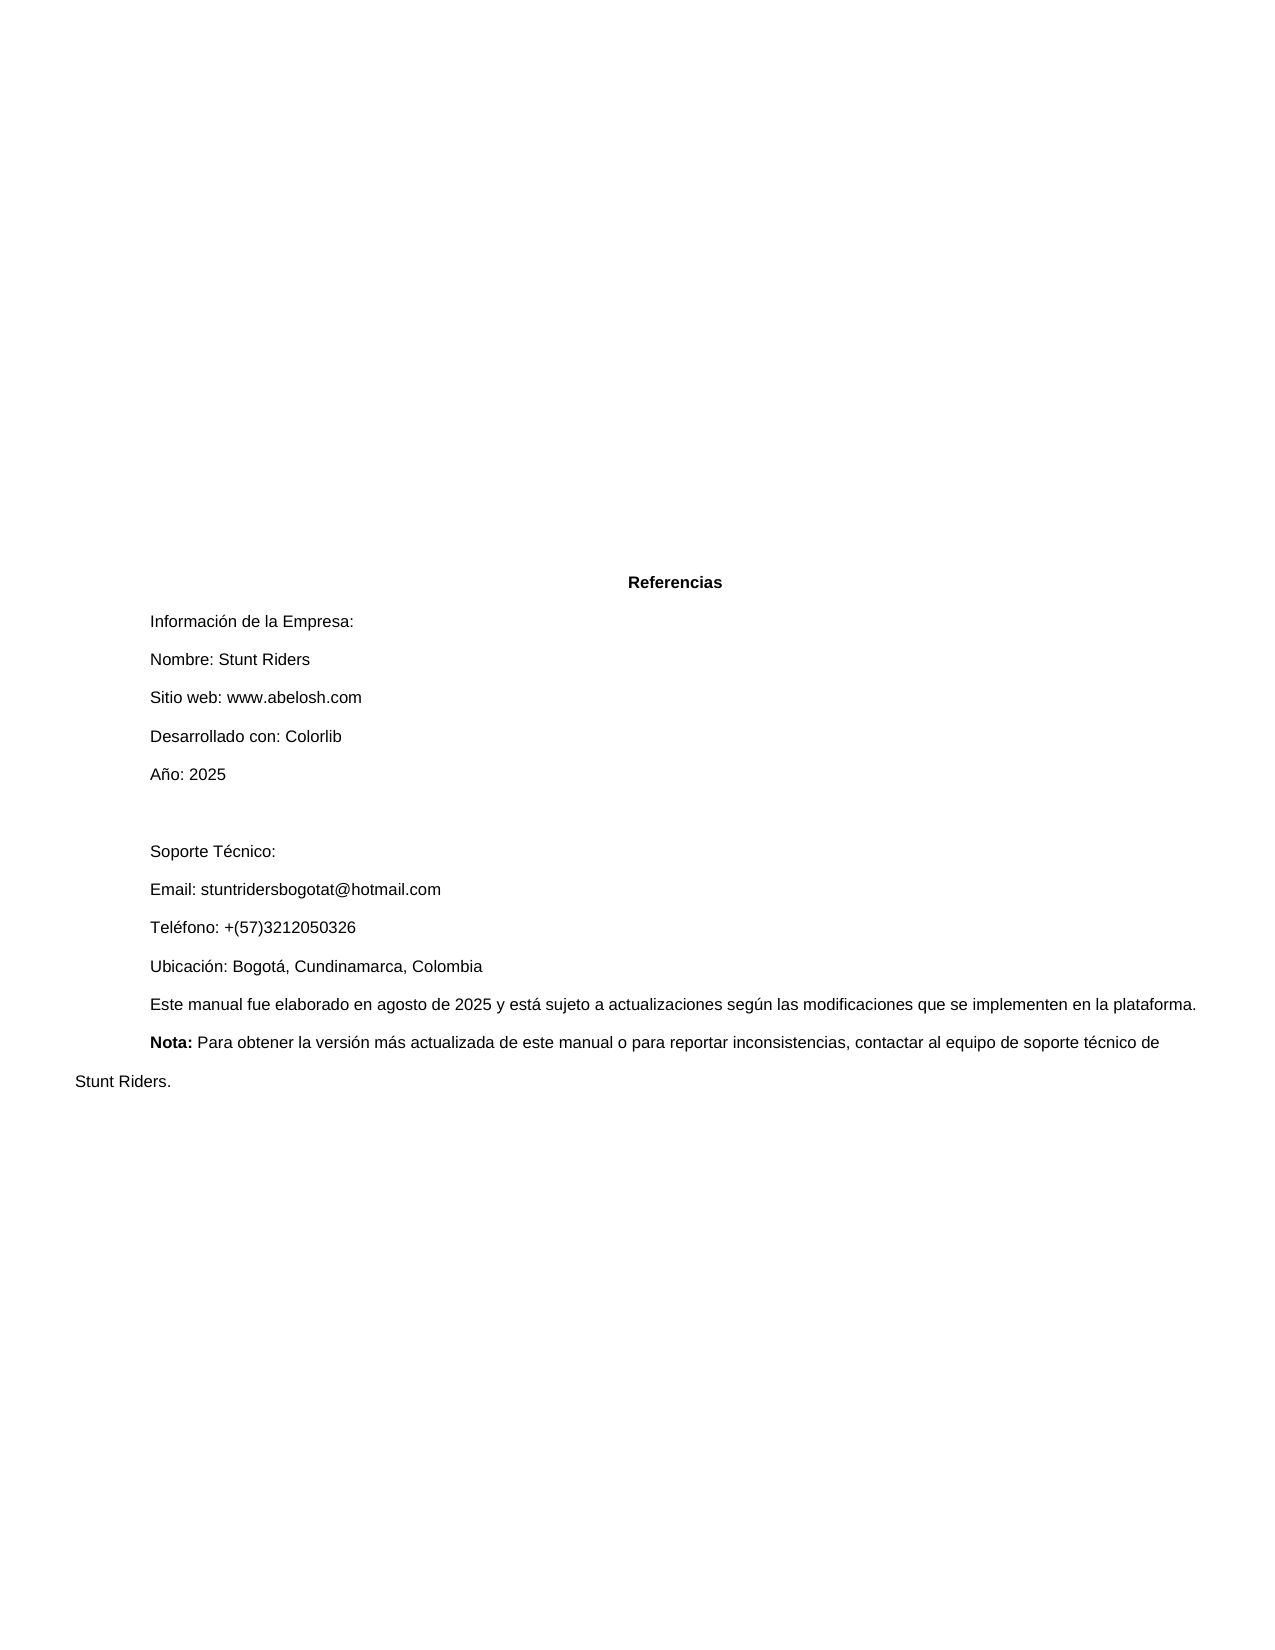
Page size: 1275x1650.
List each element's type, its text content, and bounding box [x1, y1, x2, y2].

subtitle Referencias [75, 573, 1200, 592]
text Este manual fue elaborado en agosto de 2025 y está sujeto a actualizaciones según las modificaciones que se implementen en la plataforma. [75, 995, 1200, 1014]
text Desarrollado con: Colorlib [75, 727, 1200, 746]
text Nota: Para obtener la versión más actualizada de este manual o para reportar inconsistencias, contactar al equipo de soporte técnico de Stunt Riders. [75, 1033, 1200, 1091]
text Año: 2025 [75, 765, 1200, 784]
text Nombre: Stunt Riders [75, 650, 1200, 669]
text Ubicación: Bogotá, Cundinamarca, Colombia [75, 957, 1200, 976]
text Sitio web: www.abelosh.com [75, 688, 1200, 707]
text Teléfono: +(57)3212050326 [75, 918, 1200, 937]
text Información de la Empresa: [75, 612, 1200, 631]
text Soporte Técnico: [75, 842, 1200, 861]
text Email: stuntridersbogotat@hotmail.com [75, 880, 1200, 899]
